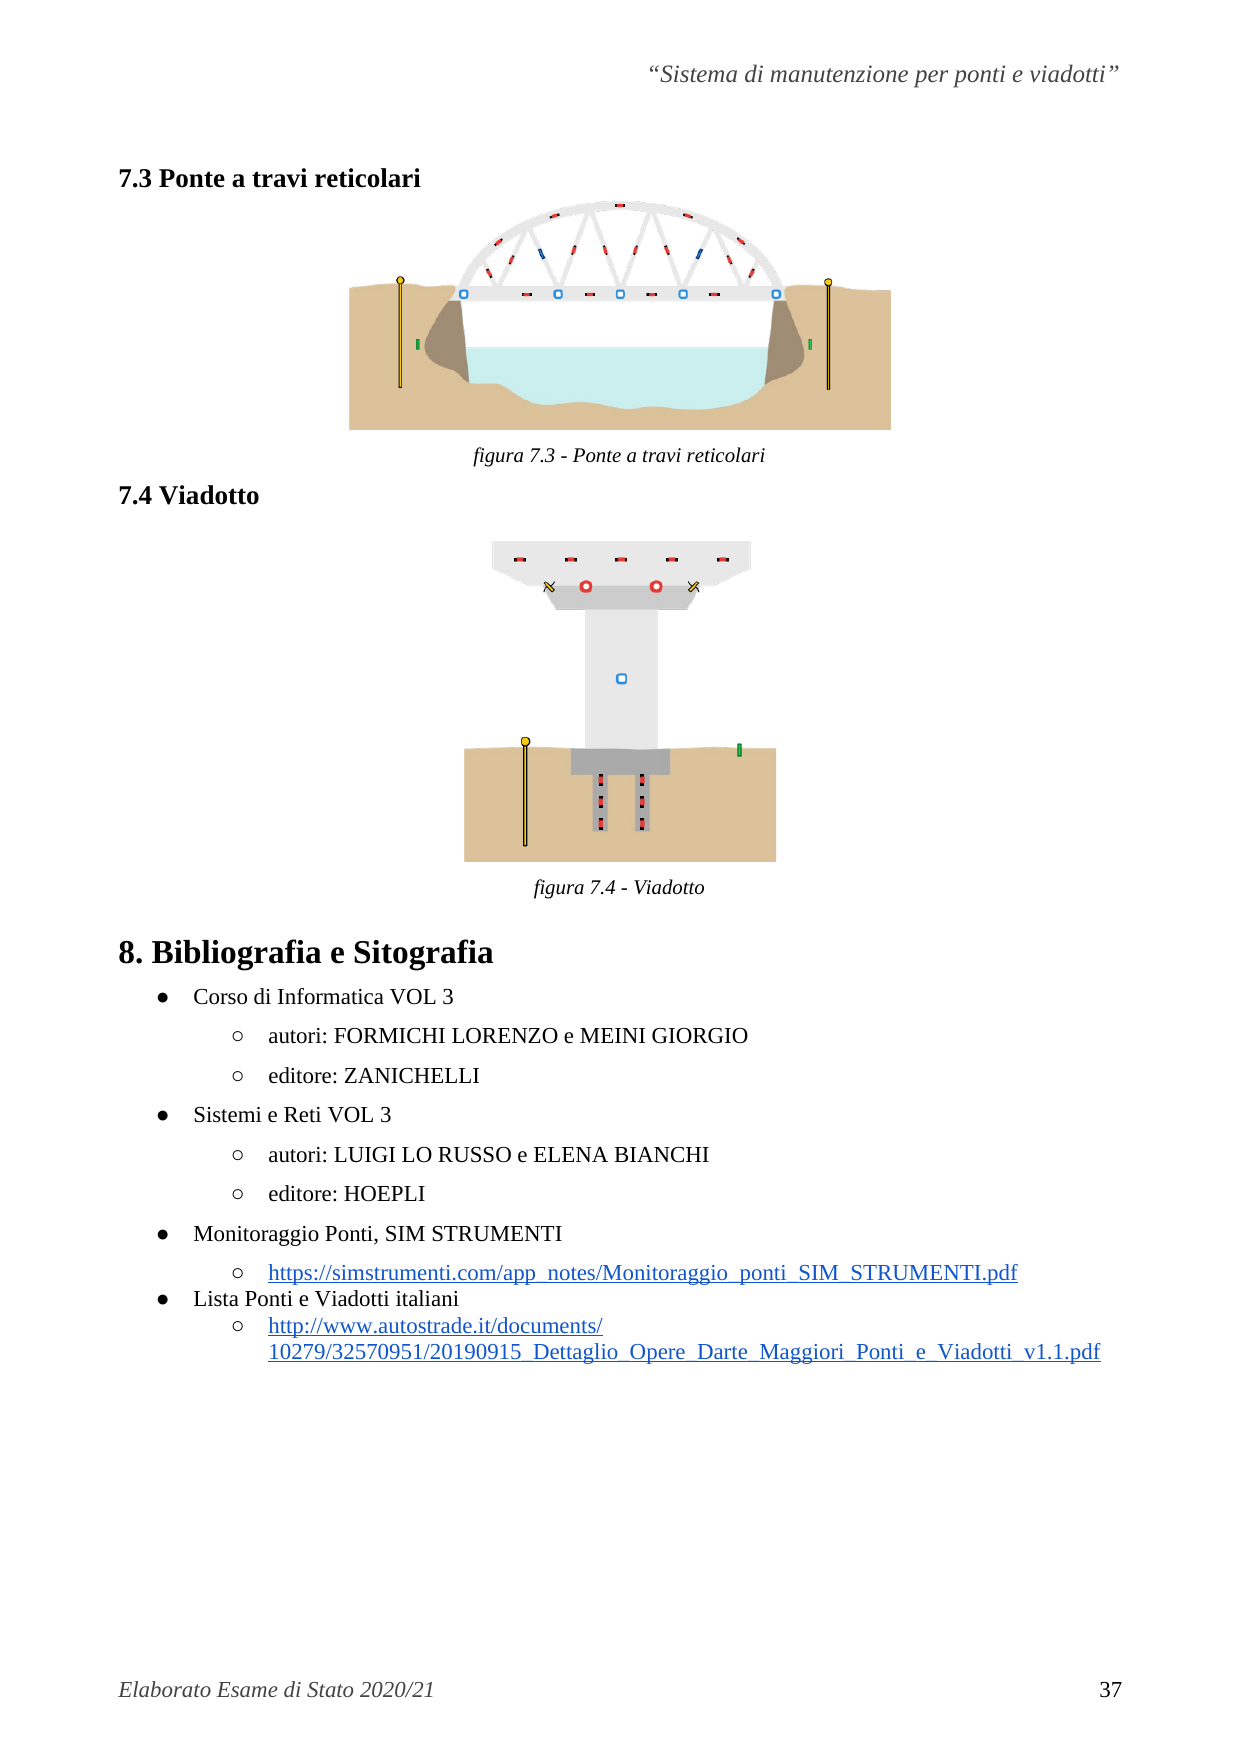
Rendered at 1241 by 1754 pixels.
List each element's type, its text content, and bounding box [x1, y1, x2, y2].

list editore: ZANICHELLI [231, 1062, 1122, 1088]
list Corso di Informatica VOL 3 [156, 983, 1122, 1009]
list Sistemi e Reti VOL 3 [156, 1101, 1122, 1128]
subtitle 7.3 Ponte a travi reticolari [118, 162, 1122, 193]
picture [348, 193, 892, 430]
text figura 7.3 - Ponte a travi reticolari [118, 443, 1122, 467]
list editore: HOEPLI [231, 1180, 1122, 1207]
subtitle 8. Bibliografia e Sitografia [118, 932, 1122, 970]
list https://simstrumenti.com/app_notes/Monitoraggio_ponti_SIM_STRUMENTI.pdf [231, 1259, 1122, 1286]
text figura 7.4 - Viadotto [118, 875, 1122, 899]
list Monitoraggio Ponti, SIM STRUMENTI [156, 1220, 1122, 1246]
list autori: FORMICHI LORENZO e MEINI GIORGIO [231, 1022, 1122, 1049]
subtitle 7.4 Viadotto [118, 479, 1122, 510]
list http://www.autostrade.it/documents/10279/32570951/20190915_Dettaglio_Opere_Darte_Maggiori_Ponti_e_Viadotti_v1.1.pdf [231, 1312, 1122, 1364]
list Lista Ponti e Viadotti italiani [156, 1286, 1122, 1312]
picture [464, 510, 777, 862]
list autori: LUIGI LO RUSSO e ELENA BIANCHI [231, 1141, 1122, 1167]
